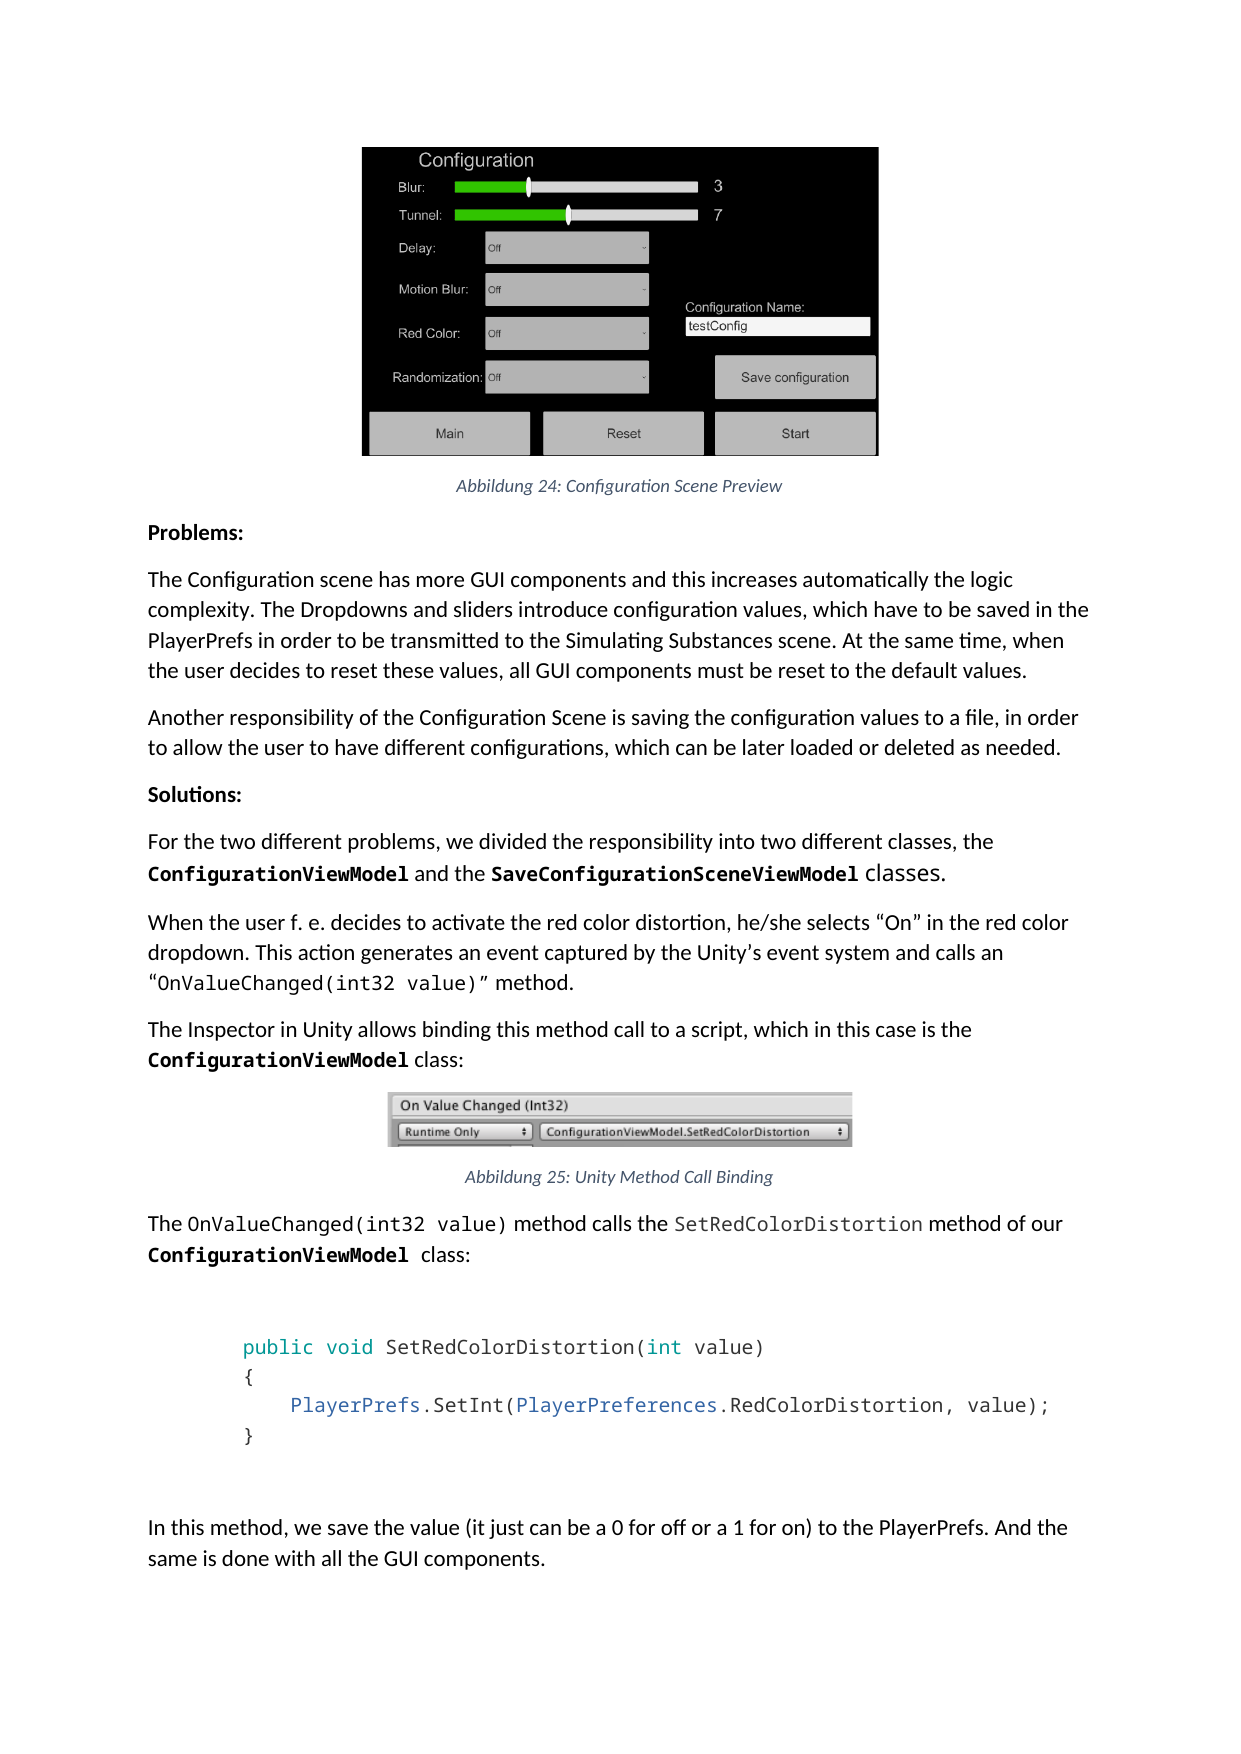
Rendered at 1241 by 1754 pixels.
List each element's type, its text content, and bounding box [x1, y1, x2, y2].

picture [387, 1092, 853, 1147]
text Solutions: [148, 780, 1093, 808]
text For the two different problems, we divided the responsibility into two different classes, the ConfigurationViewModel and the SaveConfigurationSceneViewModel classes. [148, 827, 1093, 888]
text Abbildung 25: Unity Method Call Binding [148, 1166, 1093, 1189]
text The Inspector in Unity allows binding this method call to a script, which in this case is the ConfigurationViewModel class: [148, 1015, 1093, 1073]
text In this method, we save the value (it just can be a 0 for off or a 1 for on) to the PlayerPrefs. And the same is done with all the GUI components. [148, 1513, 1093, 1572]
text public void SetRedColorDistortion(int value) { PlayerPrefs.SetInt(PlayerPreferences.RedColorDistortion, value); } [148, 1334, 1093, 1448]
text The Configuration scene has more GUI components and this increases automatically the logic complexity. The Dropdowns and sliders introduce configuration values, which have to be saved in the PlayerPrefs in order to be transmitted to the Simulating Substances scene. At the same time, when the user decides to reset these values, all GUI components must be reset to the default values. [148, 565, 1093, 684]
text Problems: [148, 518, 1093, 546]
text When the user f. e. decides to activate the red color distortion, he/she selects “On” in the red color dropdown. This action generates an event captured by the Unity’s event system and calls an “OnValueChanged(int32 value)” method. [148, 908, 1093, 996]
text Abbildung 24: Configuration Scene Preview [148, 475, 1093, 498]
picture [361, 147, 879, 456]
text The OnValueChanged(int32 value) method calls the SetRedColorDistortion method of our ConfigurationViewModel class: [148, 1209, 1093, 1268]
text Another responsibility of the Configuration Scene is saving the configuration values to a file, in order to allow the user to have different configurations, which can be later loaded or deleted as needed. [148, 703, 1093, 761]
